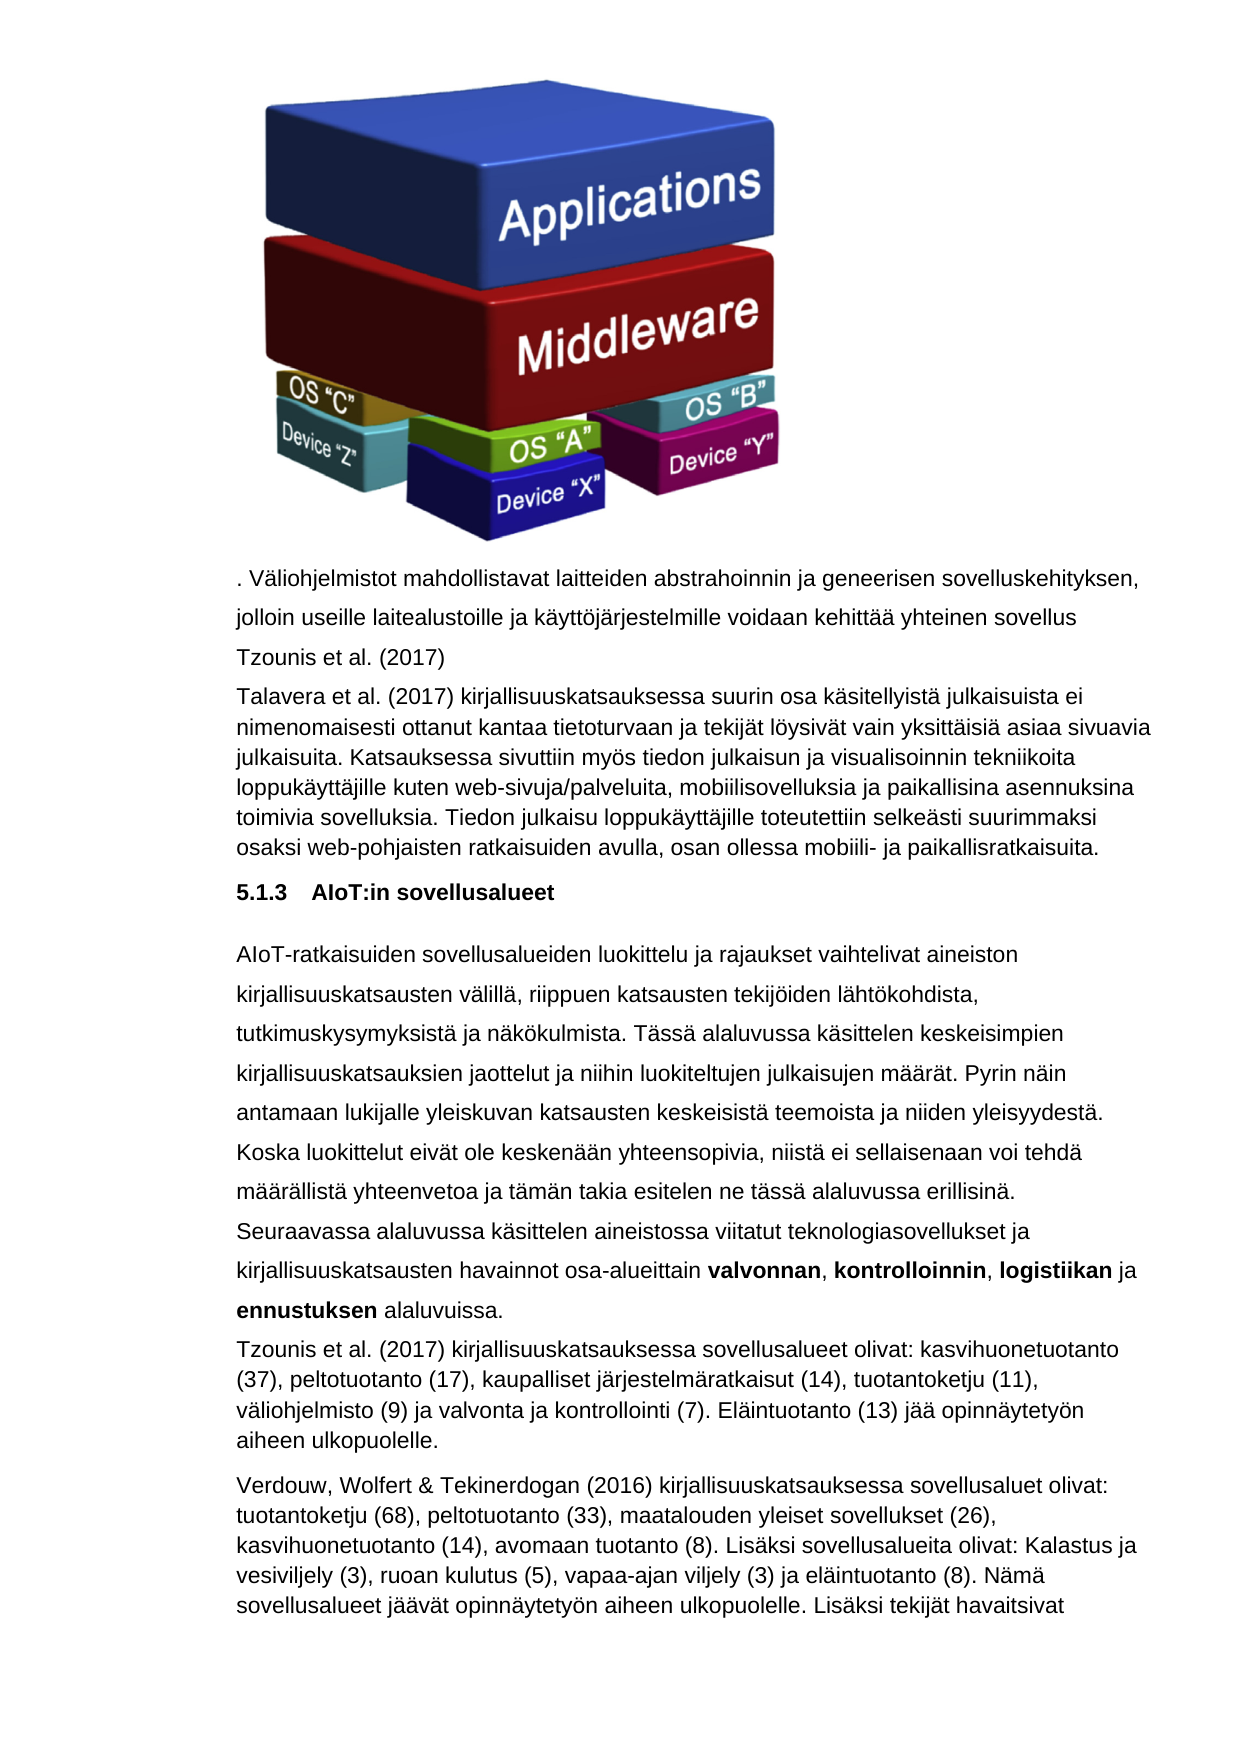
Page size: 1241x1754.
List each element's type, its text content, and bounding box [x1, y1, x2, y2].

text Talavera et al. (2017) kirjallisuuskatsauksessa suurin osa käsitellyistä julkaisuista ei nimenomaisesti ottanut kantaa tietoturvaan ja tekijät löysivät vain yksittäisiä asiaa sivuavia julkaisuita. Katsauksessa sivuttiin myös tiedon julkaisun ja visualisoinnin tekniikoita loppukäyttäjille kuten web-sivuja/palveluita, mobiilisovelluksia ja paikallisina asennuksina toimivia sovelluksia. Tiedon julkaisu loppukäyttäjille toteutettiin selkeästi suurimmaksi osaksi web-pohjaisten ratkaisuiden avulla, osan ollessa mobiili- ja paikallisratkaisuita. [236, 683, 1152, 861]
subtitle AIoT:in sovellusalueet [236, 879, 1152, 905]
picture [255, 59, 787, 552]
text Tzounis et al. (2017) kirjallisuuskatsauksessa sovellusalueet olivat: kasvihuonetuotanto (37), peltotuotanto (17), kaupalliset järjestelmäratkaisut (14), tuotantoketju (11), väliohjelmisto (9) ja valvonta ja kontrollointi (7). Eläintuotanto (13) jää opinnäytetyön aiheen ulkopuolelle. [236, 1336, 1152, 1453]
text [236, 1472, 1152, 1619]
